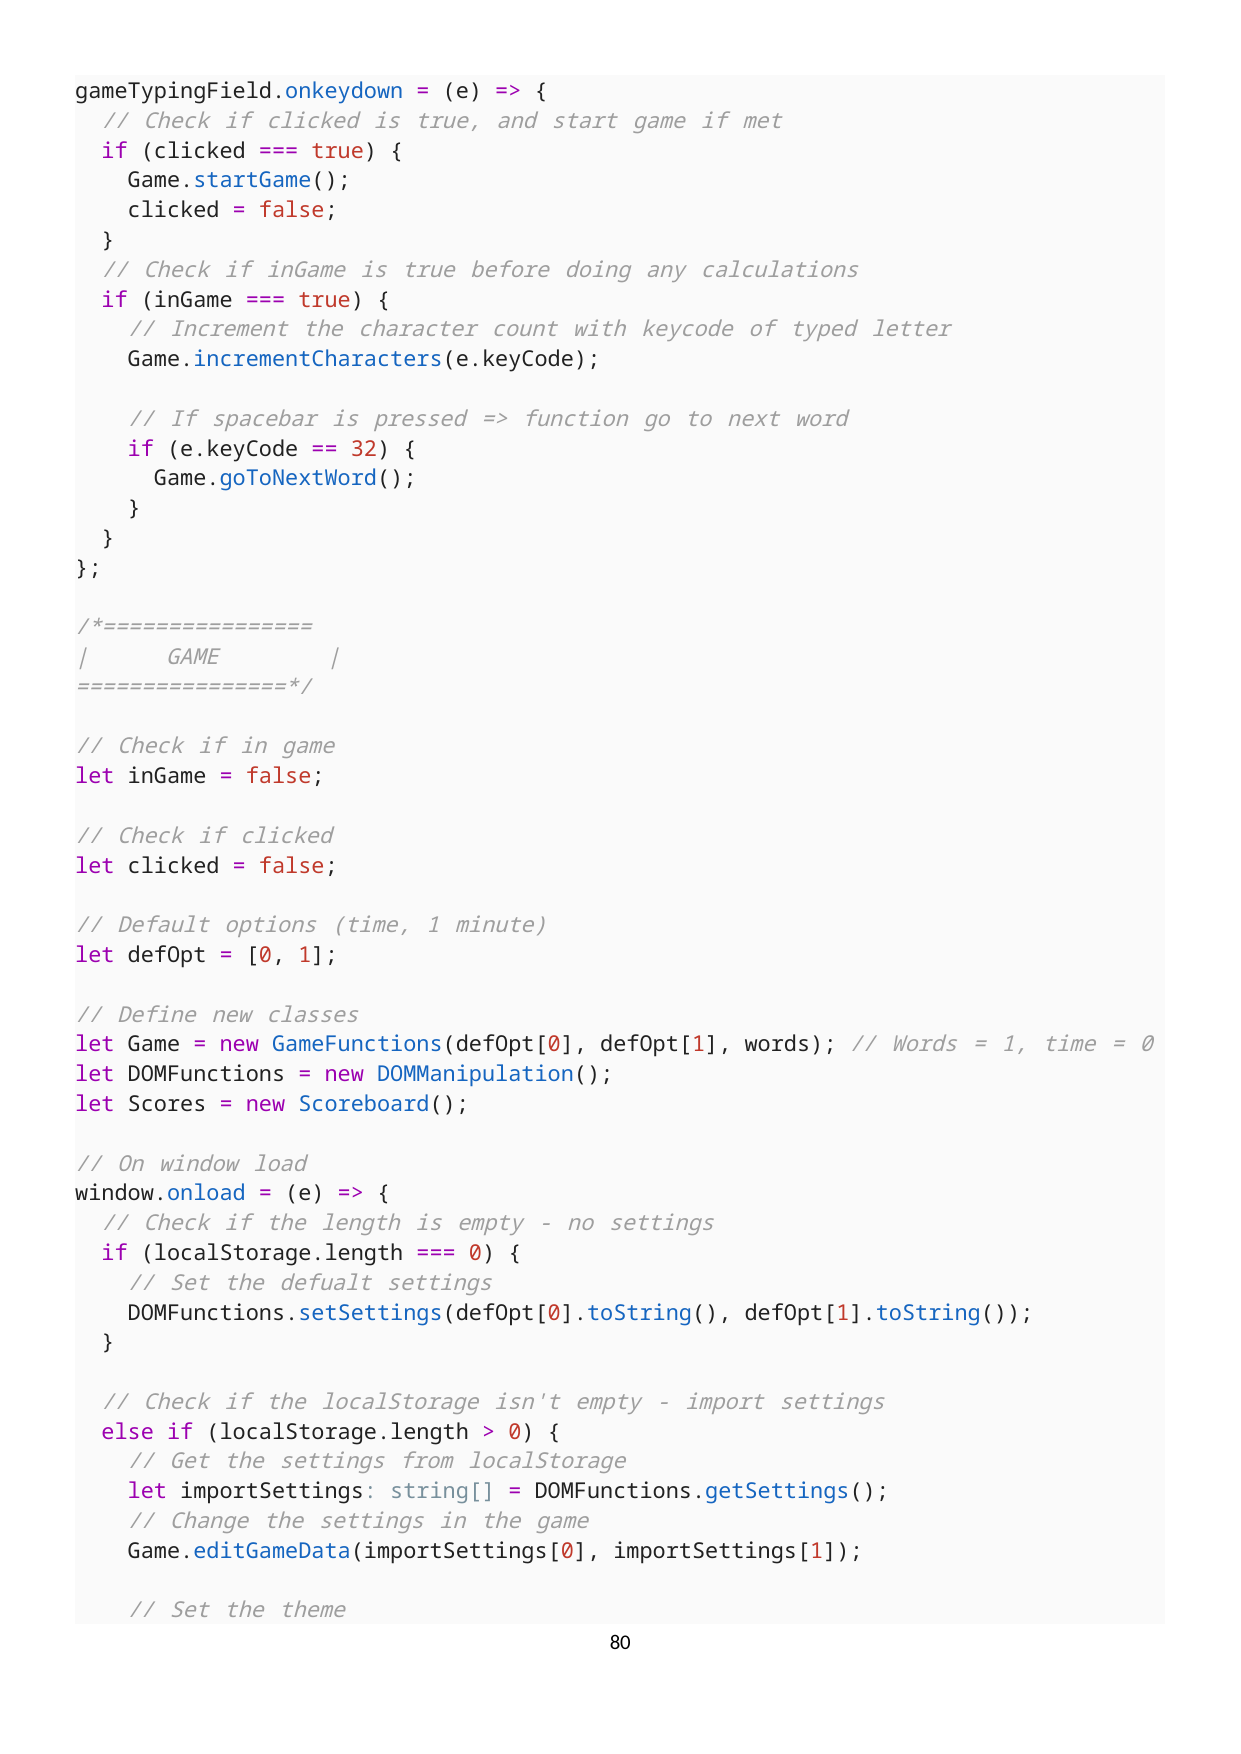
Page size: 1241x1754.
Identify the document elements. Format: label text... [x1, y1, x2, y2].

text Game.goToNextWord(); [75, 462, 1165, 492]
text Game.editGameData(importSettings[0], importSettings[1]); [75, 1535, 1165, 1564]
text // On window load [75, 1147, 1165, 1177]
text window.onload = (e) => { [75, 1177, 1165, 1207]
text // Check if in game [75, 730, 1165, 760]
text // Change the settings in the game [75, 1505, 1165, 1535]
text DOMFunctions.setSettings(defOpt[0].toString(), defOpt[1].toString()); [75, 1296, 1165, 1326]
text if (clicked === true) { [75, 134, 1165, 164]
text let defOpt = [0, 1]; [75, 939, 1165, 969]
text // Default options (time, 1 minute) [75, 909, 1165, 939]
text ================*/ [75, 671, 1165, 701]
text if (localStorage.length === 0) { [75, 1237, 1165, 1267]
text // Check if inGame is true before doing any calculations [75, 254, 1165, 283]
text // Get the settings from localStorage [75, 1445, 1165, 1475]
text Game.startGame(); [75, 164, 1165, 194]
text }; [75, 552, 1165, 581]
text } [75, 1326, 1165, 1356]
text let Scores = new Scoreboard(); [75, 1088, 1165, 1118]
text let inGame = false; [75, 760, 1165, 790]
text /*================ [75, 611, 1165, 641]
text | GAME | [75, 641, 1165, 671]
text // Check if clicked [75, 820, 1165, 849]
text else if (localStorage.length > 0) { [75, 1416, 1165, 1445]
text // Define new classes [75, 998, 1165, 1028]
text Game.incrementCharacters(e.keyCode); [75, 343, 1165, 373]
text } [75, 522, 1165, 552]
text clicked = false; [75, 194, 1165, 224]
text } [75, 224, 1165, 254]
text if (e.keyCode == 32) { [75, 432, 1165, 462]
text // Set the theme [75, 1594, 1165, 1624]
text gameTypingField.onkeydown = (e) => { [75, 75, 1165, 105]
text let DOMFunctions = new DOMManipulation(); [75, 1058, 1165, 1088]
text // If spacebar is pressed => function go to next word [75, 403, 1165, 432]
text // Check if the length is empty - no settings [75, 1207, 1165, 1237]
text // Check if clicked is true, and start game if met [75, 105, 1165, 134]
text // Check if the localStorage isn't empty - import settings [75, 1386, 1165, 1416]
text let Game = new GameFunctions(defOpt[0], defOpt[1], words); // Words = 1, time = 0 [75, 1028, 1165, 1058]
text // Set the defualt settings [75, 1267, 1165, 1296]
text if (inGame === true) { [75, 283, 1165, 313]
text // Increment the character count with keycode of typed letter [75, 313, 1165, 343]
text let importSettings: string[] = DOMFunctions.getSettings(); [75, 1475, 1165, 1505]
text let clicked = false; [75, 849, 1165, 879]
text } [75, 492, 1165, 522]
